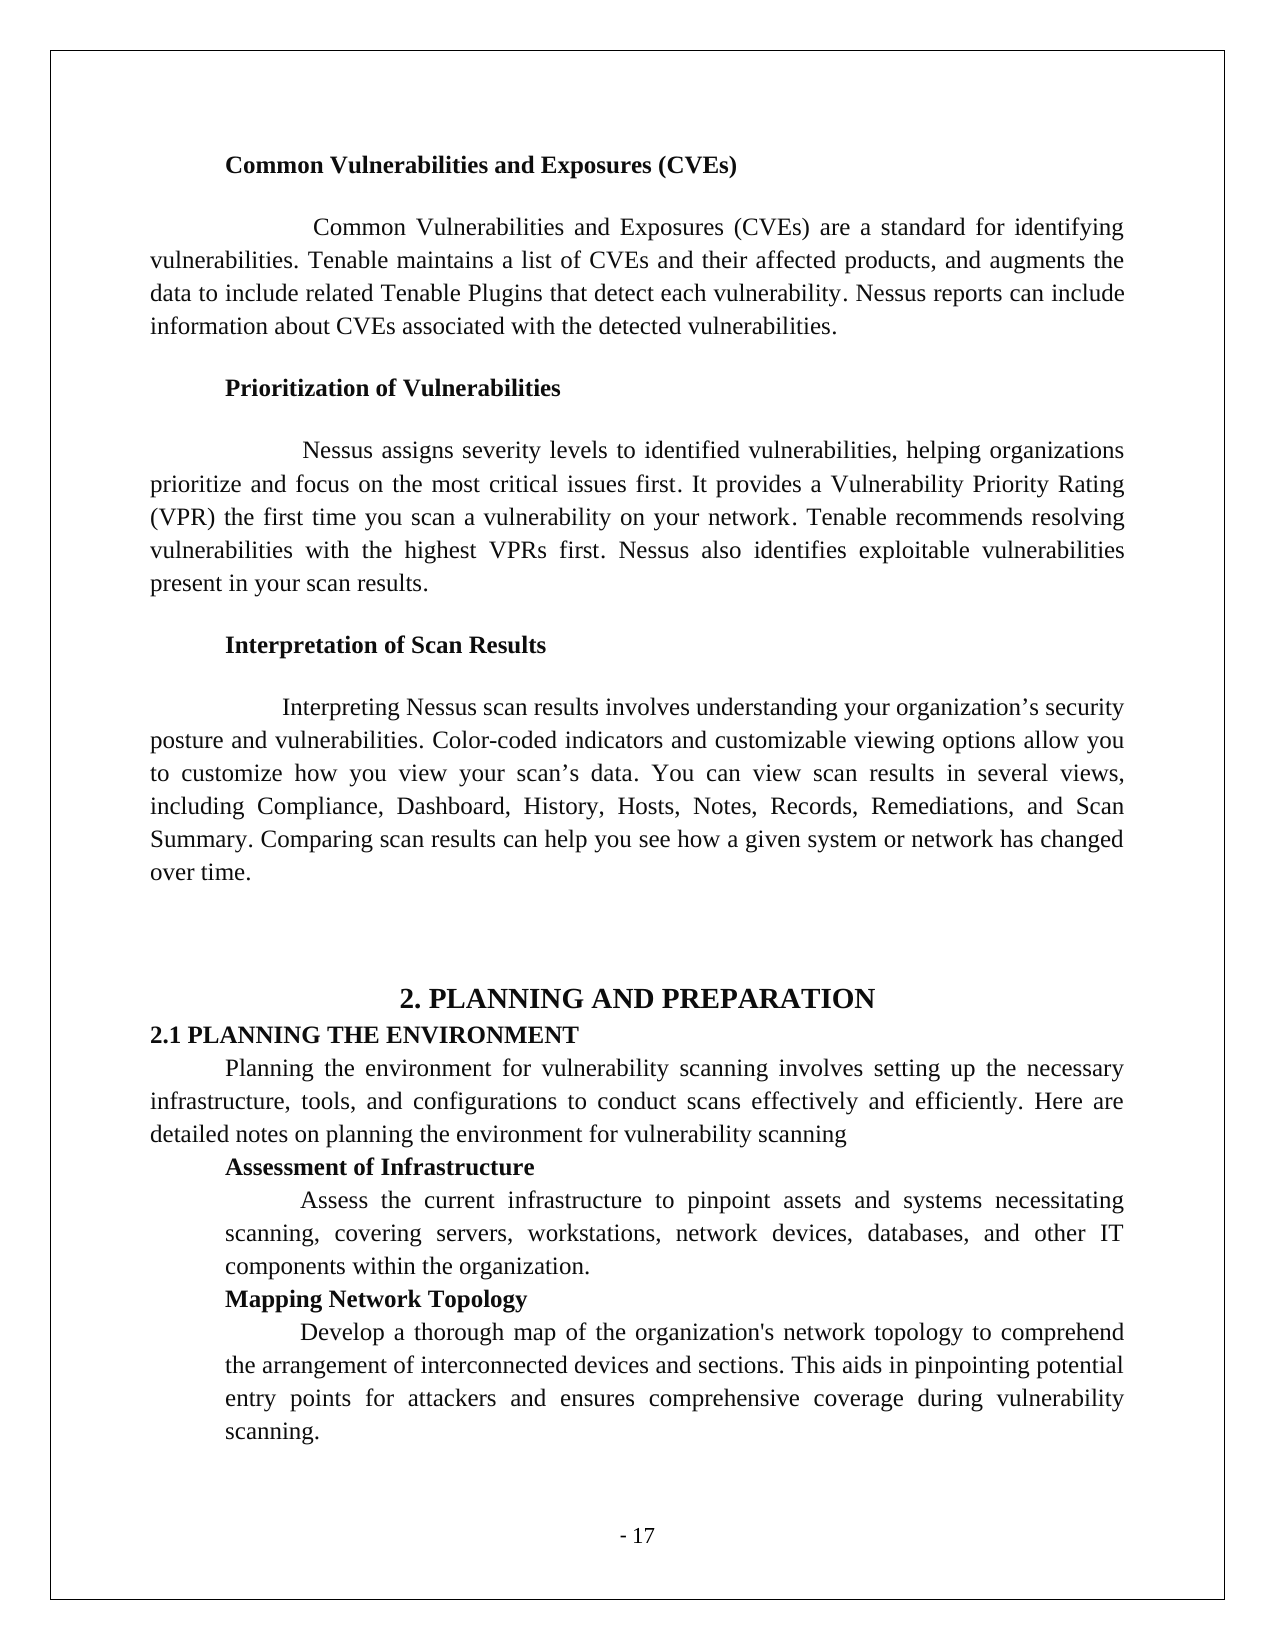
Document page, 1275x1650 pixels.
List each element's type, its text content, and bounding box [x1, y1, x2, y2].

text Common Vulnerabilities and Exposures (CVEs) are a standard for identifying vulnerabilities. Tenable maintains a list of CVEs and their affected products, and augments the data to include related Tenable Plugins that detect each vulnerability. Nessus reports can include information about CVEs associated with the detected vulnerabilities. [150, 212, 1125, 340]
text Assessment of Infrastructure [150, 1152, 1125, 1181]
text Mapping Network Topology [150, 1284, 1125, 1313]
text Assess the current infrastructure to pinpoint assets and systems necessitating scanning, covering servers, workstations, network devices, databases, and other IT components within the organization. [225, 1185, 1125, 1280]
text Develop a thorough map of the organization's network topology to comprehend the arrangement of interconnected devices and sections. This aids in pinpointing potential entry points for attackers and ensures comprehensive coverage during vulnerability scanning. [225, 1317, 1125, 1445]
text 2.1 PLANNING THE ENVIRONMENT [150, 1020, 1125, 1049]
text 2. PLANNING AND PREPARATION [150, 982, 1125, 1015]
text Interpreting Nessus scan results involves understanding your organization’s security posture and vulnerabilities. Color-coded indicators and customizable viewing options allow you to customize how you view your scan’s data. You can view scan results in several views, including Compliance, Dashboard, History, Hosts, Notes, Records, Remediations, and Scan Summary. Comparing scan results can help you see how a given system or network has changed over time. [150, 692, 1125, 886]
subtitle Common Vulnerabilities and Exposures (CVEs) [150, 150, 941, 179]
text Nessus assigns severity levels to identified vulnerabilities, helping organizations prioritize and focus on the most critical issues first. It provides a Vulnerability Priority Rating (VPR) the first time you scan a vulnerability on your network. Tenable recommends resolving vulnerabilities with the highest VPRs first. Nessus also identifies exploitable vulnerabilities present in your scan results. [150, 436, 1125, 596]
subtitle Prioritization of Vulnerabilities [150, 373, 941, 402]
text Planning the environment for vulnerability scanning involves setting up the necessary infrastructure, tools, and configurations to conduct scans effectively and efficiently. Here are detailed notes on planning the environment for vulnerability scanning [150, 1053, 1125, 1148]
subtitle Interpretation of Scan Results [150, 630, 941, 659]
